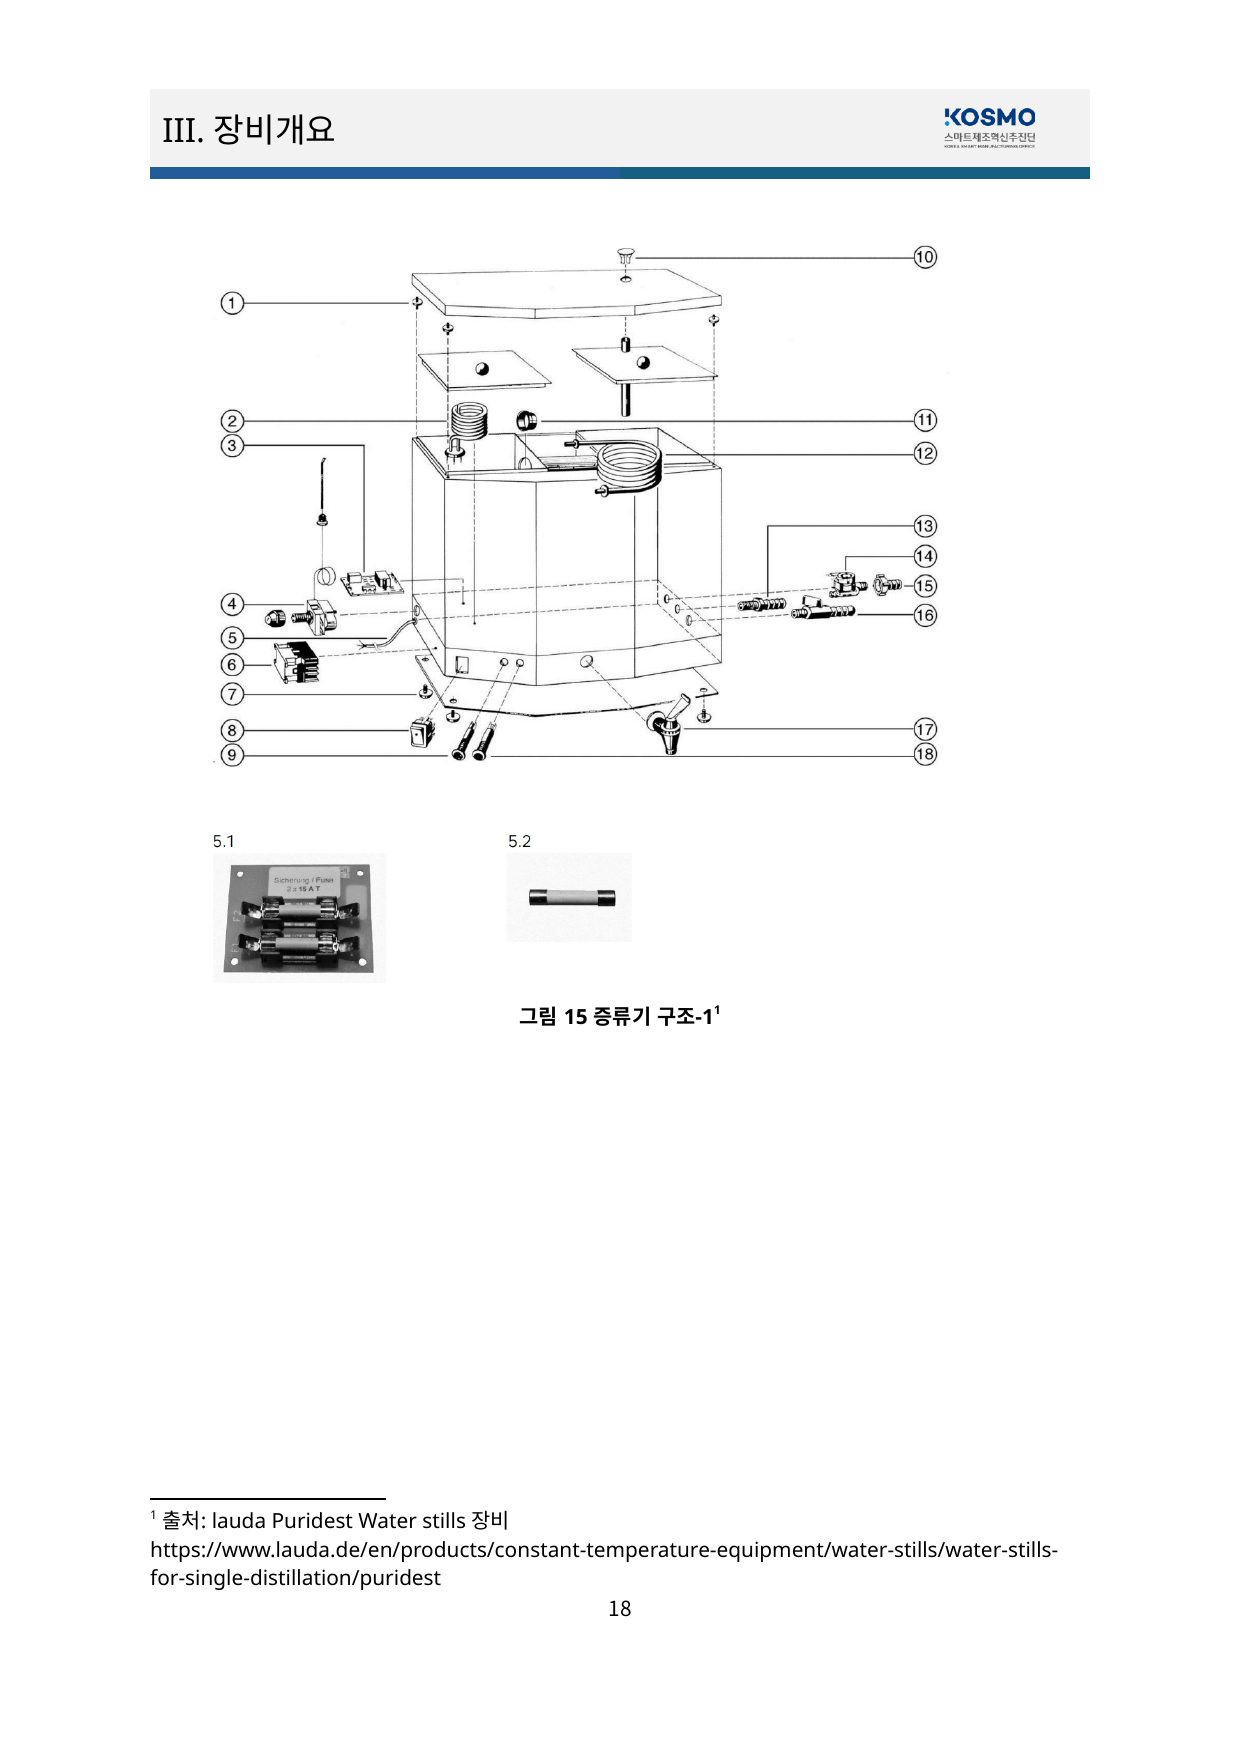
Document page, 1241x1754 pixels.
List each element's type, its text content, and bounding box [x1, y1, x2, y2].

text 그림 증류기 구조-1 [150, 1000, 1090, 1030]
picture [944, 108, 1035, 148]
picture [191, 207, 968, 1000]
